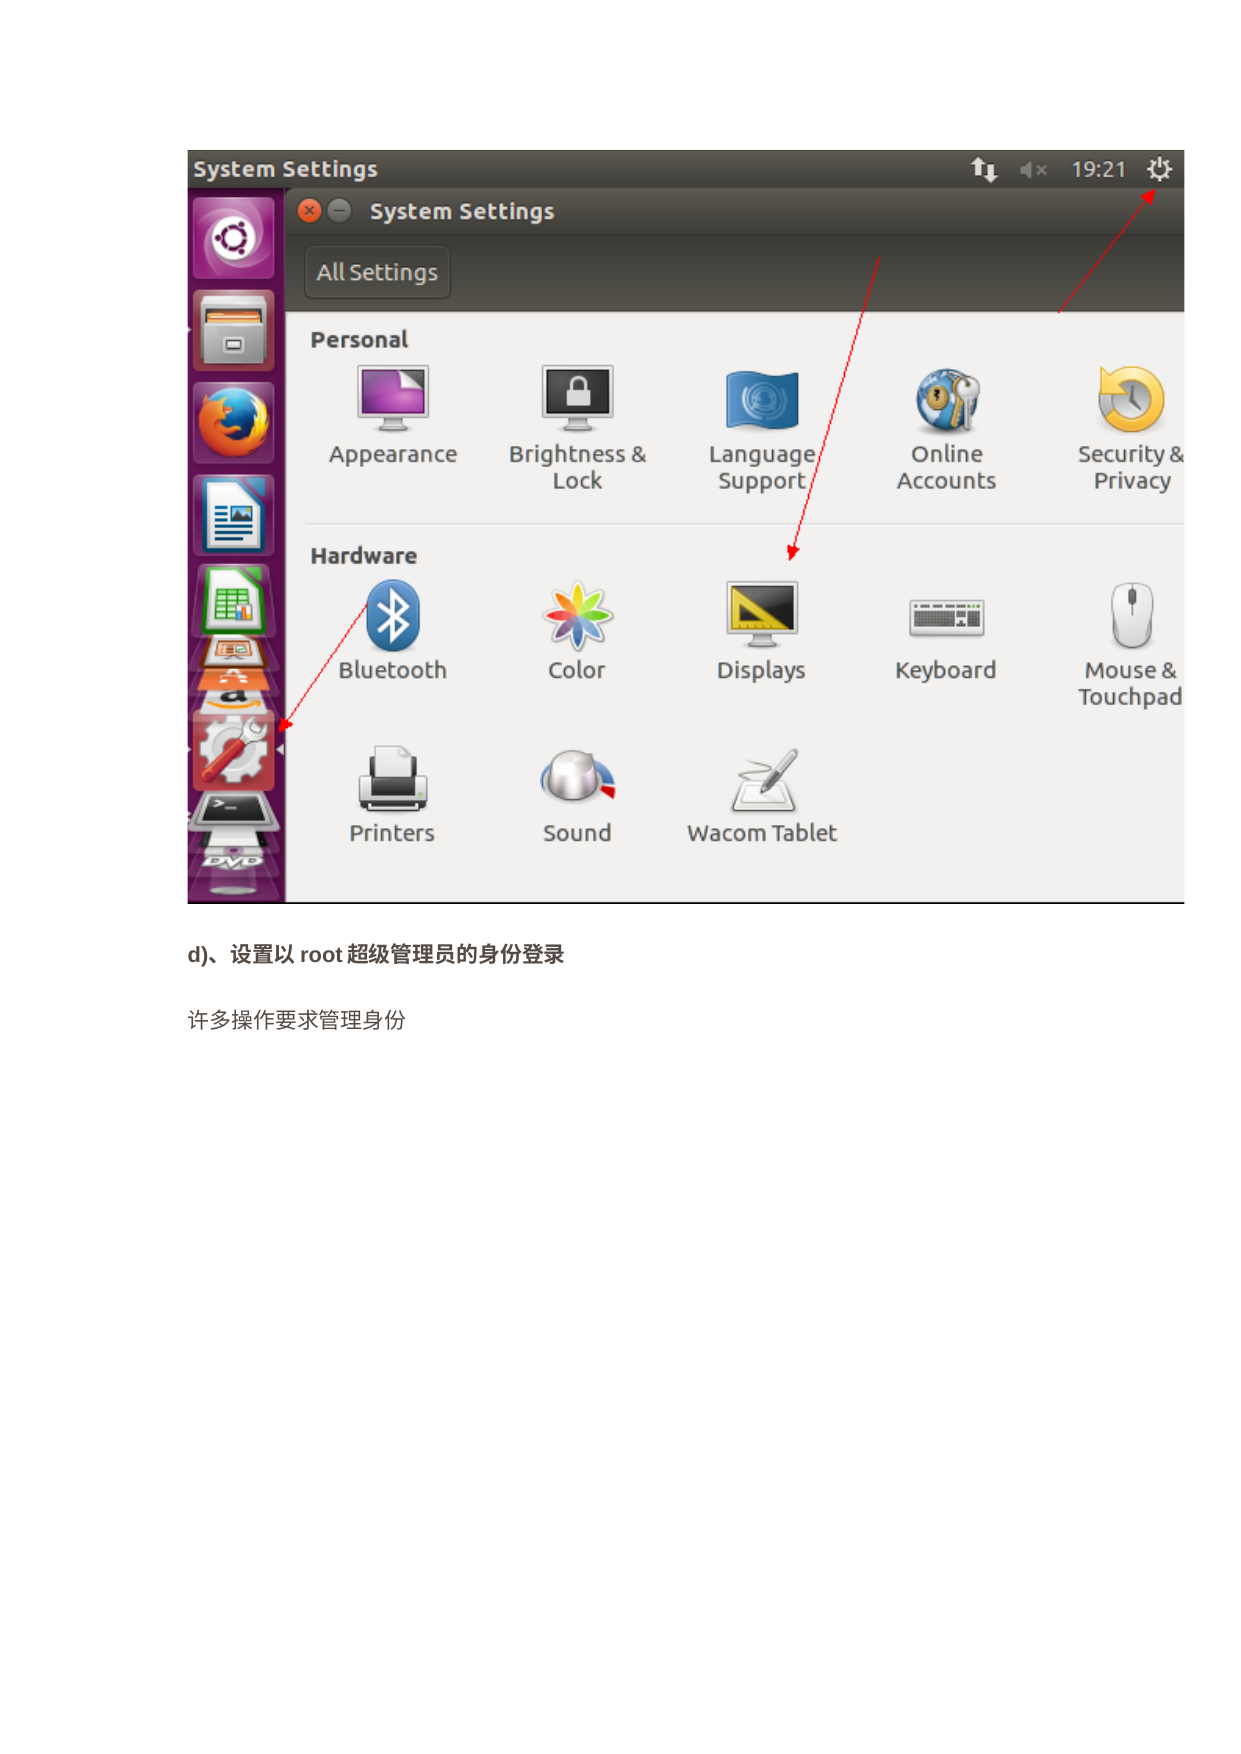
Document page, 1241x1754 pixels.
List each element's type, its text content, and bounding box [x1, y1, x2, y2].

picture [187, 150, 1185, 904]
text d)、设置以root超级管理员的身份登录 [187, 928, 1053, 969]
text 许多操作要求管理身份 [187, 994, 1053, 1034]
